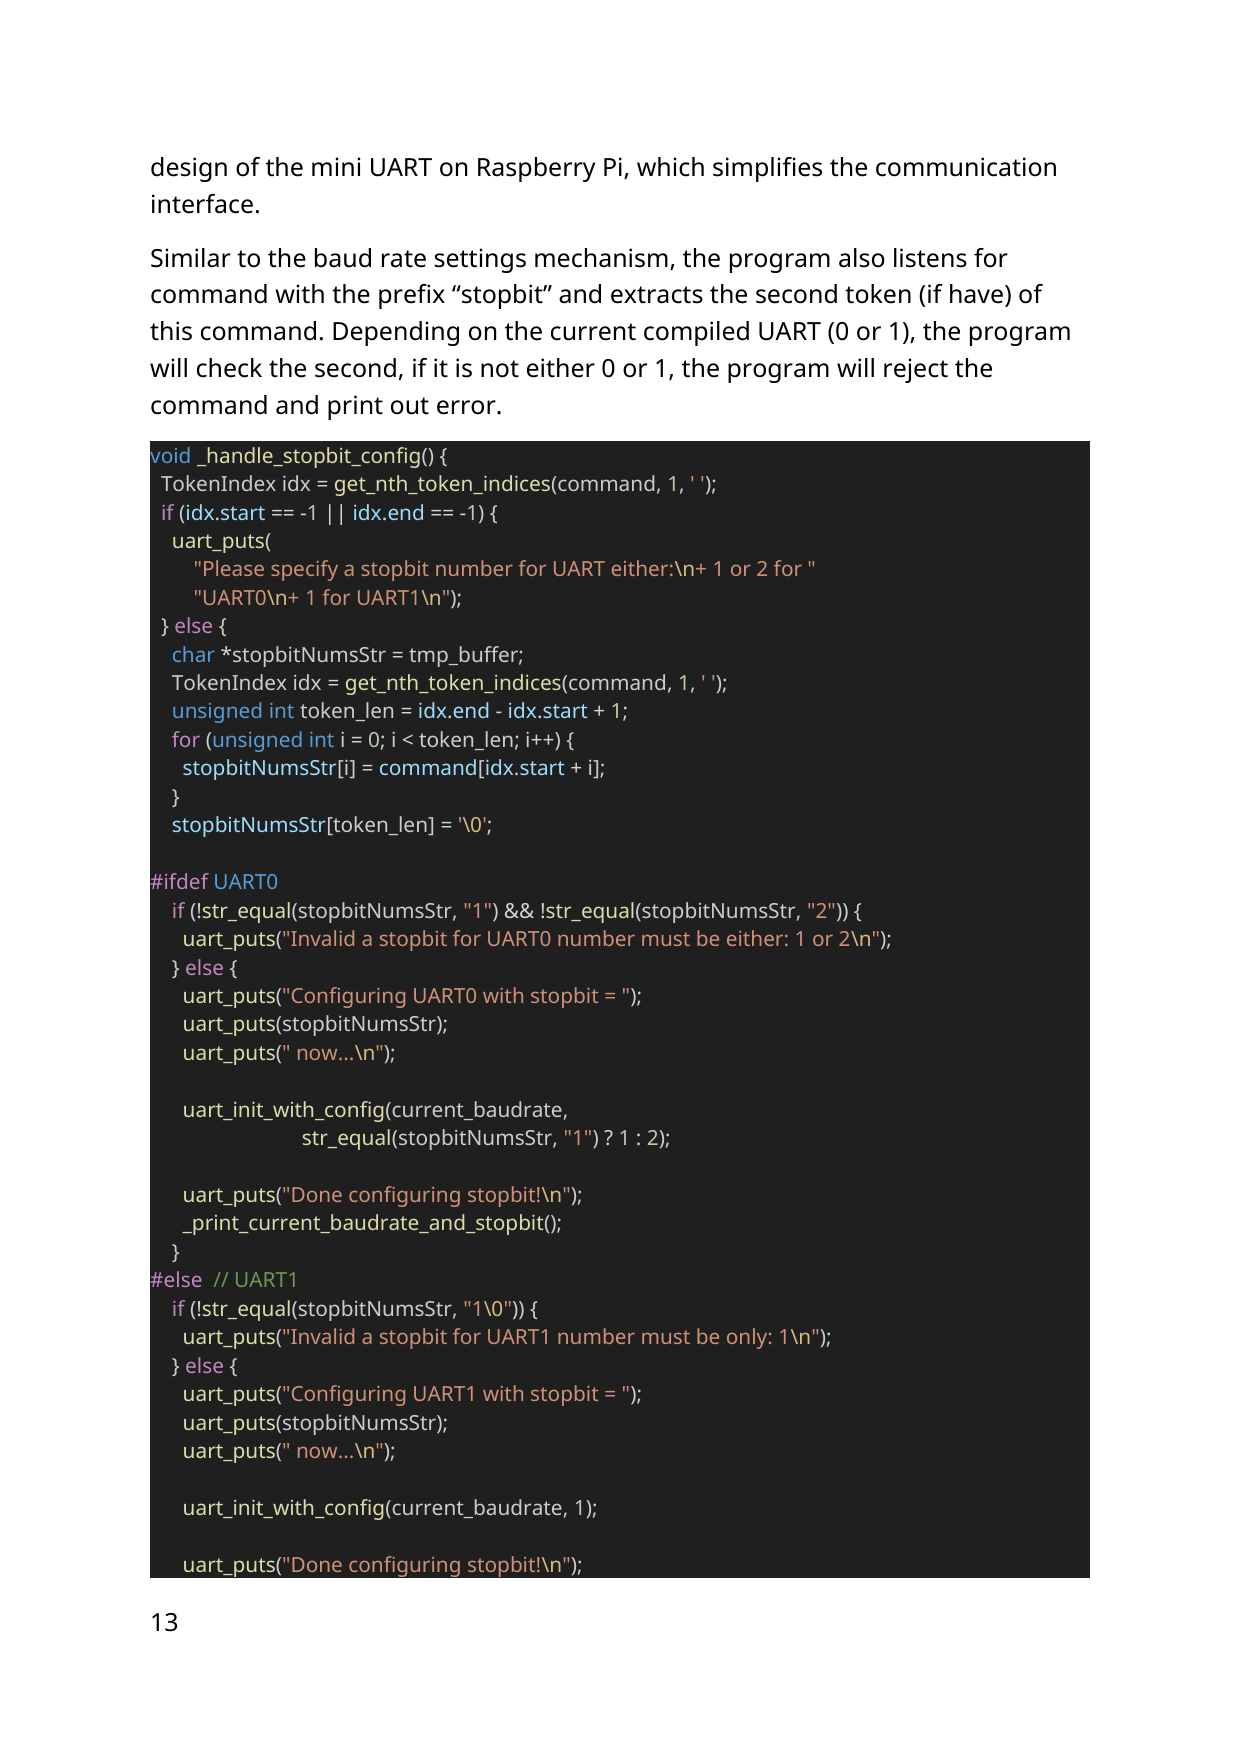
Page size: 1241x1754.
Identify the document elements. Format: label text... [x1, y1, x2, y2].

text uart_puts("Done configuring stopbit!\n"); [150, 1550, 1090, 1578]
text if (!str_equal(stopbitNumsStr, "1\0")) { [150, 1294, 1090, 1322]
text uart_puts(stopbitNumsStr); [150, 1009, 1090, 1038]
text if (!str_equal(stopbitNumsStr, "1") && !str_equal(stopbitNumsStr, "2")) { [150, 896, 1090, 924]
text } [150, 782, 1090, 810]
text uart_puts("Configuring UART1 with stopbit = "); [150, 1379, 1090, 1408]
text void _handle_stopbit_config() { [150, 441, 1090, 469]
text TokenIndex idx = get_nth_token_indices(command, 1, ' '); [150, 668, 1090, 697]
text uart_puts( [150, 526, 1090, 554]
text uart_puts("Invalid a stopbit for UART1 number must be only: 1\n"); [150, 1322, 1090, 1351]
text } else { [150, 1351, 1090, 1379]
text "UART0\n+ 1 for UART1\n"); [150, 583, 1090, 611]
text #else // UART1 [150, 1265, 1090, 1294]
text uart_puts(" now...\n"); [150, 1436, 1090, 1464]
text TokenIndex idx = get_nth_token_indices(command, 1, ' '); [150, 469, 1090, 498]
text uart_puts(" now...\n"); [150, 1038, 1090, 1066]
text Similar to the baud rate settings mechanism, the program also listens for command with the prefix “stopbit” and extracts the second token (if have) of this command. Depending on the current compiled UART (0 or 1), the program will check the second, if it is not either 0 or 1, the program will reject the command and print out error. [150, 240, 1090, 421]
text uart_puts("Invalid a stopbit for UART0 number must be either: 1 or 2\n"); [150, 924, 1090, 953]
text uart_init_with_config(current_baudrate, 1); [150, 1493, 1090, 1521]
text unsigned int token_len = idx.end - idx.start + 1; [150, 697, 1090, 725]
text for (unsigned int i = 0; i < token_len; i++) { [150, 725, 1090, 753]
text uart_puts("Configuring UART0 with stopbit = "); [150, 981, 1090, 1009]
text "Please specify a stopbit number for UART either:\n+ 1 or 2 for " [150, 554, 1090, 583]
text stopbitNumsStr[token_len] = '\0'; [150, 810, 1090, 839]
text #ifdef UART0 [150, 867, 1090, 896]
text } else { [150, 611, 1090, 640]
text uart_puts(stopbitNumsStr); [150, 1408, 1090, 1436]
text _print_current_baudrate_and_stopbit(); [150, 1208, 1090, 1237]
text str_equal(stopbitNumsStr, "1") ? 1 : 2); [150, 1123, 1090, 1152]
text char *stopbitNumsStr = tmp_buffer; [150, 640, 1090, 668]
text stopbitNumsStr[i] = command[idx.start + i]; [150, 753, 1090, 782]
text } [150, 1237, 1090, 1265]
text if (idx.start == -1 || idx.end == -1) { [150, 498, 1090, 526]
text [150, 150, 1090, 221]
text uart_init_with_config(current_baudrate, [150, 1095, 1090, 1123]
text } else { [150, 953, 1090, 981]
text uart_puts("Done configuring stopbit!\n"); [150, 1180, 1090, 1208]
